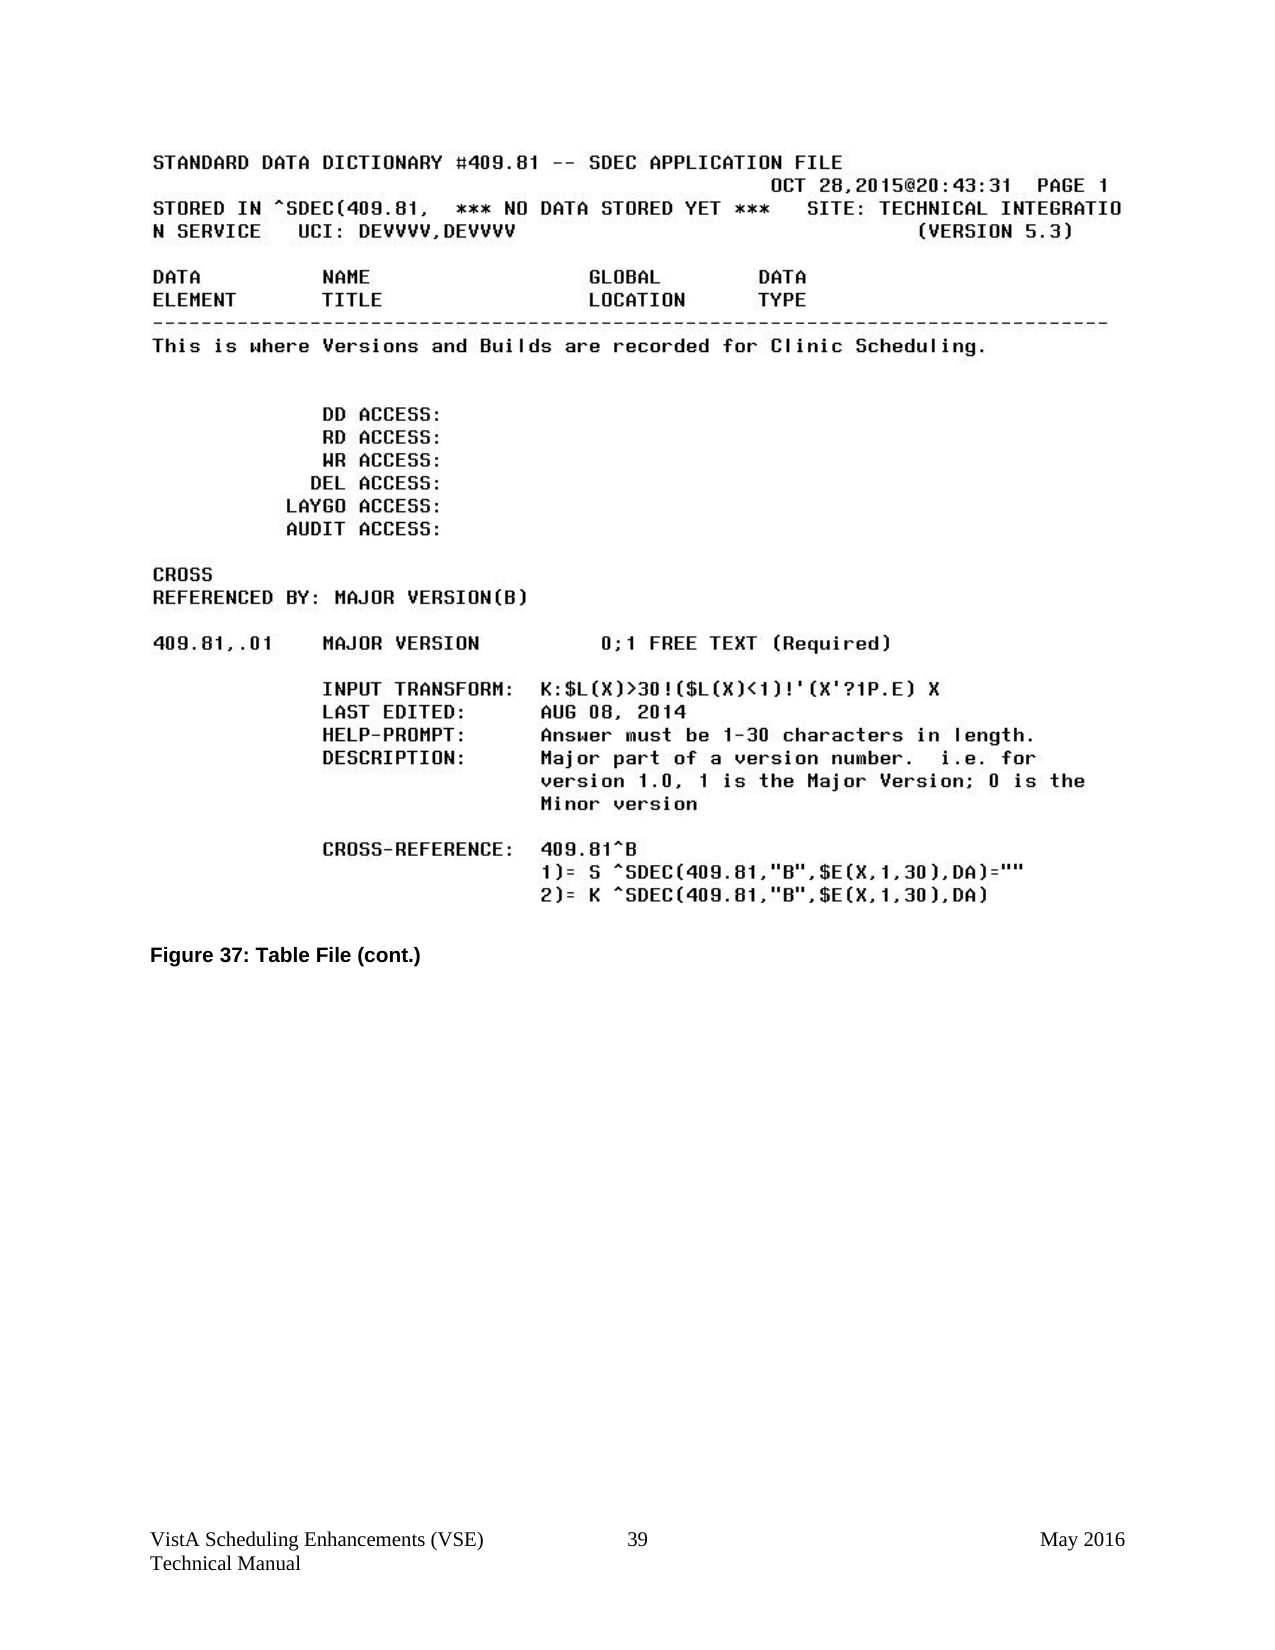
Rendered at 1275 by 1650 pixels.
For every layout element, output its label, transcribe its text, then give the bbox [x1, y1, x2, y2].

picture [150, 150, 1125, 930]
